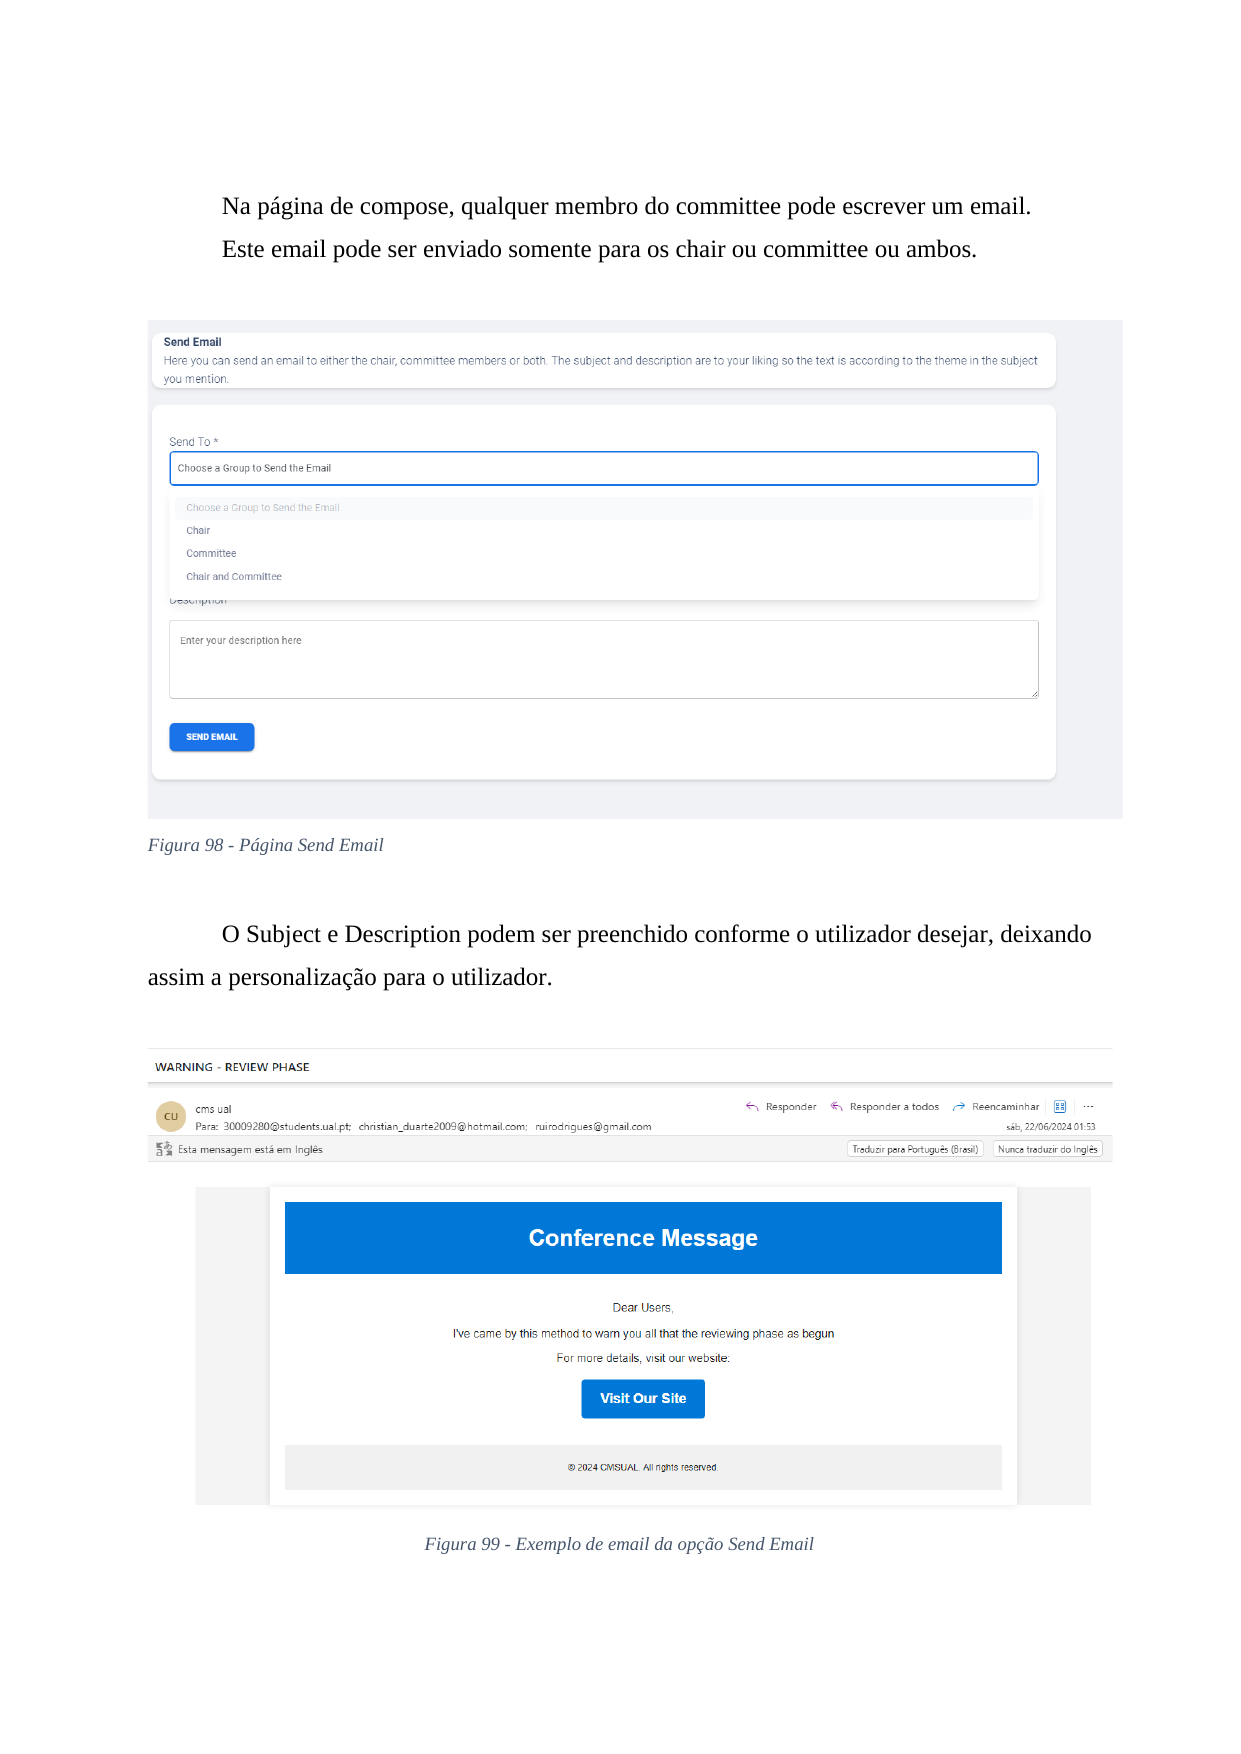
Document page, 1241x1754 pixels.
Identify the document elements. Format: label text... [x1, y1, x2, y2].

text Figura 98 - Página Send Email [148, 833, 1092, 855]
text O Subject e Description podem ser preenchido conforme o utilizador desejar, deixando assim a personalização para o utilizador. [148, 919, 1092, 991]
picture [147, 1048, 1113, 1519]
picture [147, 320, 1123, 819]
text Na página de compose, qualquer membro do committee pode escrever um email. [148, 191, 1092, 219]
text Figura 99 - Exemplo de email da opção Send Email [148, 1533, 1092, 1554]
text Este email pode ser enviado somente para os chair ou committee ou ambos. [148, 234, 1092, 263]
